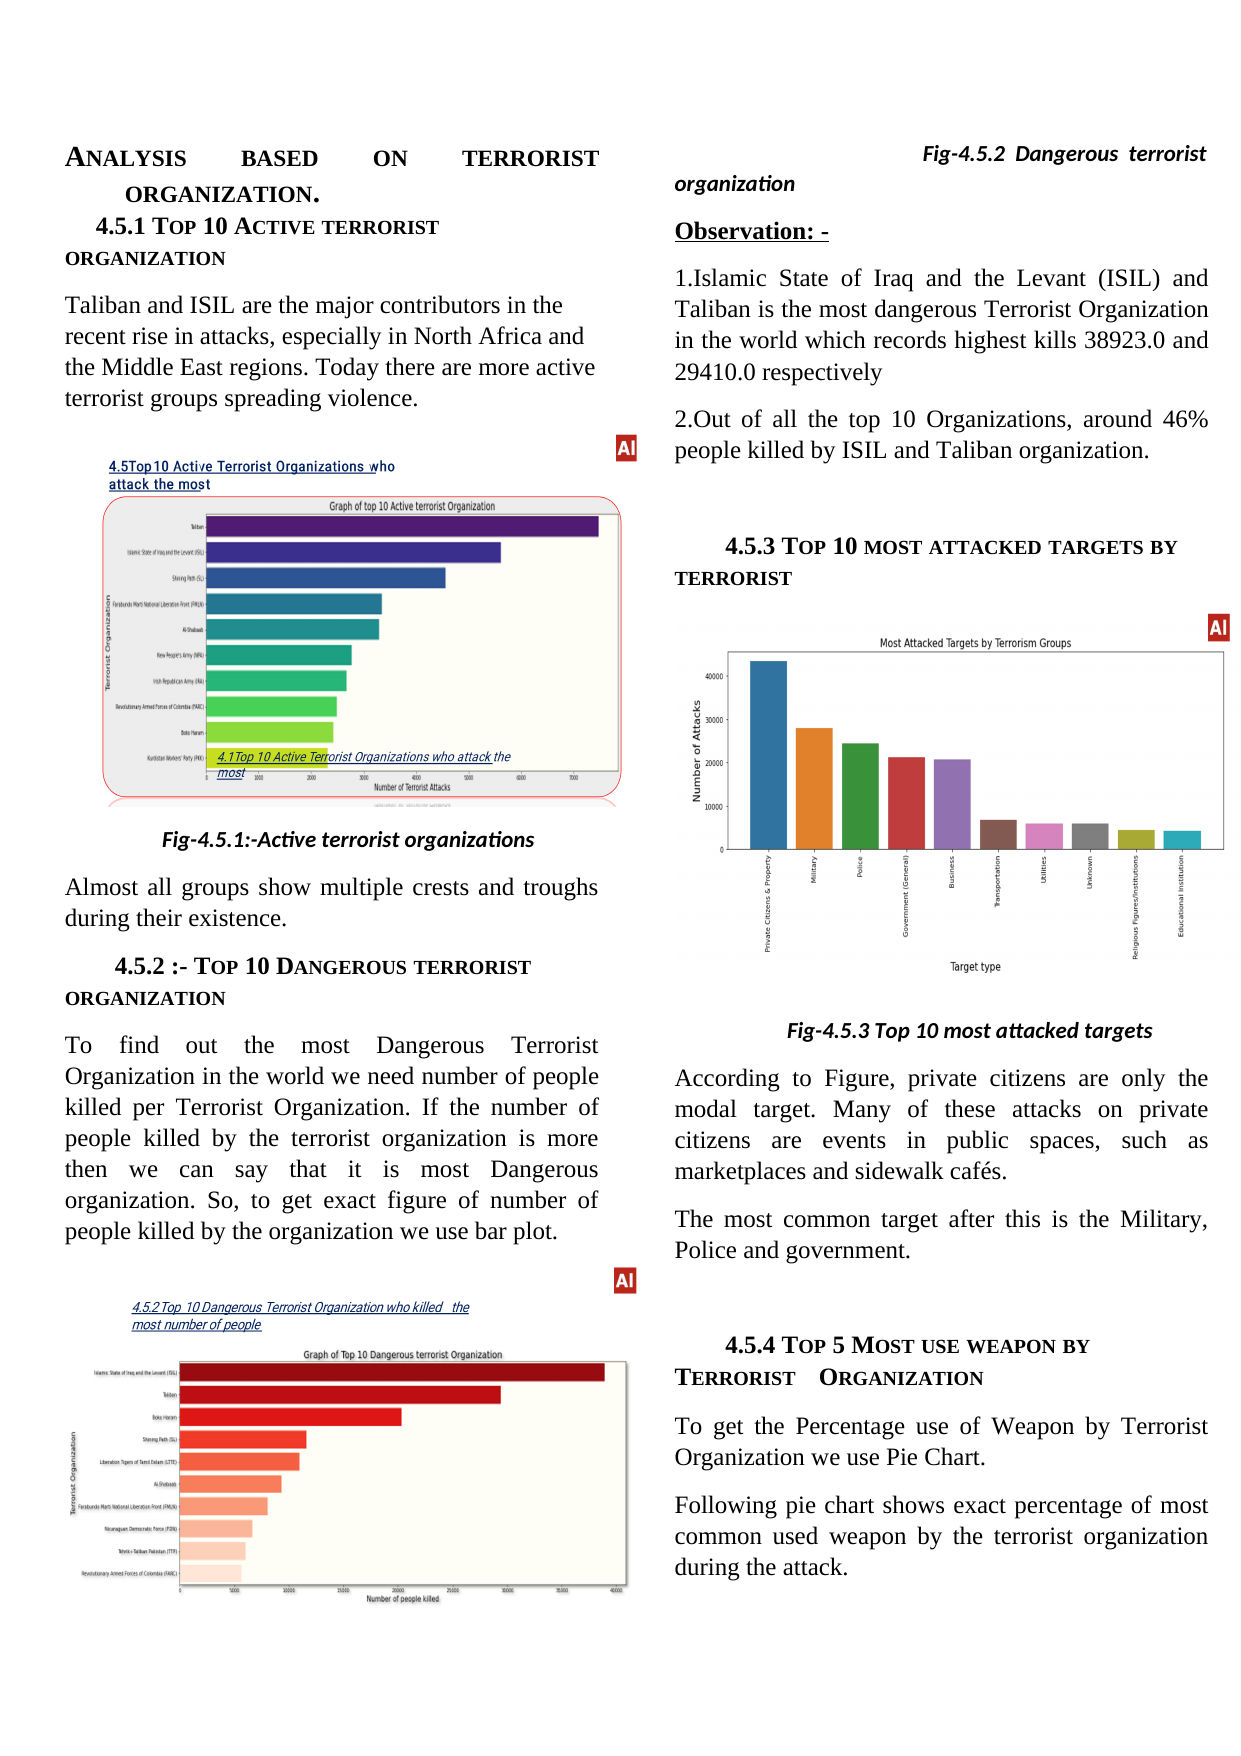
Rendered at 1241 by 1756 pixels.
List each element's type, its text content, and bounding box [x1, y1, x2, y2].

picture [674, 609, 1241, 998]
text Fig-4.5.1:-Active terrorist organizations [94, 825, 595, 853]
text Almost all groups show multiple crests and troughs during their existence. [64, 872, 599, 932]
text 4.5.3 Top 10 most attacked targets by terrorist [674, 531, 1209, 591]
picture [64, 1263, 637, 1630]
text 4.5.4 Top 5 Most use weapon by Terrorist Organization [674, 1330, 1209, 1392]
text 4.5.2 :- Top 10 Dangerous terrorist organization [64, 951, 599, 1011]
text 2.Out of all the top 10 Organizations, around 46% people killed by ISIL and Taliban organization. [674, 404, 1209, 464]
text Following pie chart shows exact percentage of most common used weapon by the terrorist organization during the attack. [674, 1490, 1209, 1581]
text To find out the most Dangerous Terrorist Organization in the world we need number of people killed per Terrorist Organization. If the number of people killed by the terrorist organization is more then we can say that it is most Dangerous organization. So, to get exact figure of number of people killed by the organization we use bar plot. [64, 1030, 599, 1245]
text The most common target after this is the Military, Police and government. [674, 1204, 1209, 1264]
subtitle Analysis based on terrorist organization. [64, 139, 599, 208]
text Taliban and ISIL are the major contributors in the recent rise in attacks, especially in North Africa and the Middle East regions. Today there are more active terrorist groups spreading violence. [64, 290, 599, 412]
text 4.5.1 Top 10 Active terrorist organization [64, 211, 599, 271]
text According to Figure, private citizens are only the modal target. Many of these attacks on private citizens are events in public spaces, such as marketplaces and sidewalk cafés. [674, 1063, 1209, 1185]
text 1.Islamic State of Iraq and the Levant (ISIL) and Taliban is the most dangerous Terrorist Organization in the world which records highest kills 38923.0 and 29410.0 respectively [674, 263, 1209, 385]
picture [64, 430, 637, 807]
text Fig-4.5.3 Top 10 most attacked targets [674, 1016, 1209, 1044]
text Fig-4.5.2 Dangerous terrorist organization [674, 139, 1209, 197]
text To get the Percentage use of Weapon by Terrorist Organization we use Pie Chart. [674, 1411, 1209, 1471]
text Observation: - [674, 216, 1209, 244]
